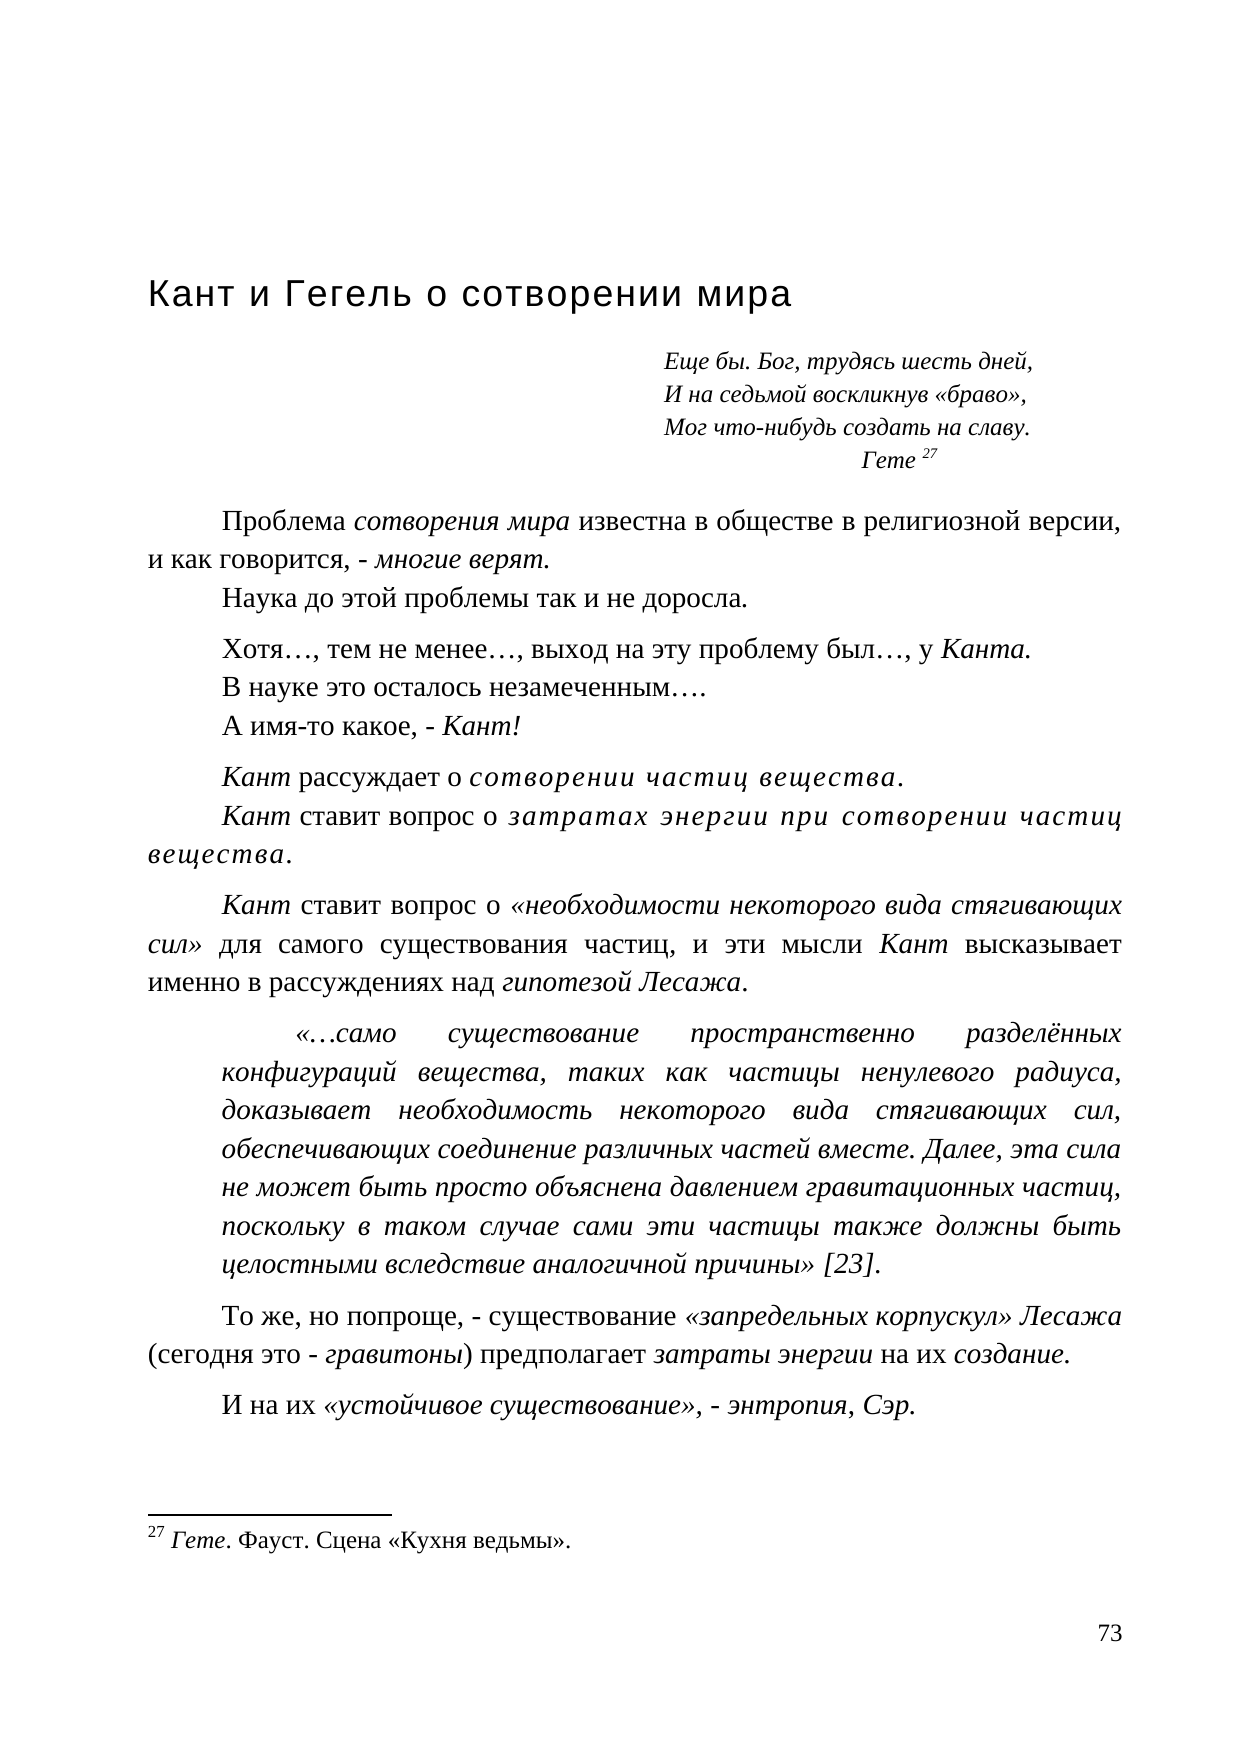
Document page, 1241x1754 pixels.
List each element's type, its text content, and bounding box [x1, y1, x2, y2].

text То же, но попроще, - существование «запредельных корпускул» Лесажа (сегодня это - гравитоны) предполагает затраты энергии на их создание. [148, 1298, 1122, 1370]
text «…само существование пространственно разделённых конфигураций вещества, таких как частицы ненулевого радиуса, доказывает необходимость некоторого вида стягивающих сил, обеспечивающих соединение различных частей вместе. Далее, эта сила не может быть просто объяснена давлением гравитационных частиц, поскольку в таком случае сами эти частицы также должны быть целостными вследствие аналогичной причины» [23]. [221, 1015, 1122, 1280]
text Еще бы. Бог, трудясь шесть дней, [664, 346, 1122, 374]
text Гете [811, 445, 1122, 474]
text Кант рассуждает о сотворении частиц вещества. [148, 759, 1122, 793]
text Кант ставит вопрос о затратах энергии при сотворении частиц вещества. [148, 798, 1122, 870]
text Мог что-нибудь создать на славу. [664, 412, 1122, 441]
subtitle Кант и Гегель о сотворении мира [148, 271, 1122, 314]
text Кант ставит вопрос о «необходимости некоторого вида стягивающих сил» для самого существования частиц, и эти мысли Кант высказывает именно в рассуждениях над гипотезой Лесажа. [148, 887, 1122, 998]
text В науке это осталось незамеченным…. [148, 669, 1122, 703]
text Наука до этой проблемы так и не доросла. [148, 580, 1122, 613]
text Хотя…, тем не менее…, выход на эту проблему был…, у Канта. [148, 631, 1122, 664]
text А имя-то какое, - Кант! [148, 708, 1122, 742]
text И на их «устойчивое существование», - энтропия, Сэр. [148, 1387, 1122, 1421]
text Проблема сотворения мира известна в обществе в религиозной версии, и как говорится, - многие верят. [148, 503, 1122, 575]
text И на седьмой воскликнув «браво», [664, 379, 1122, 408]
